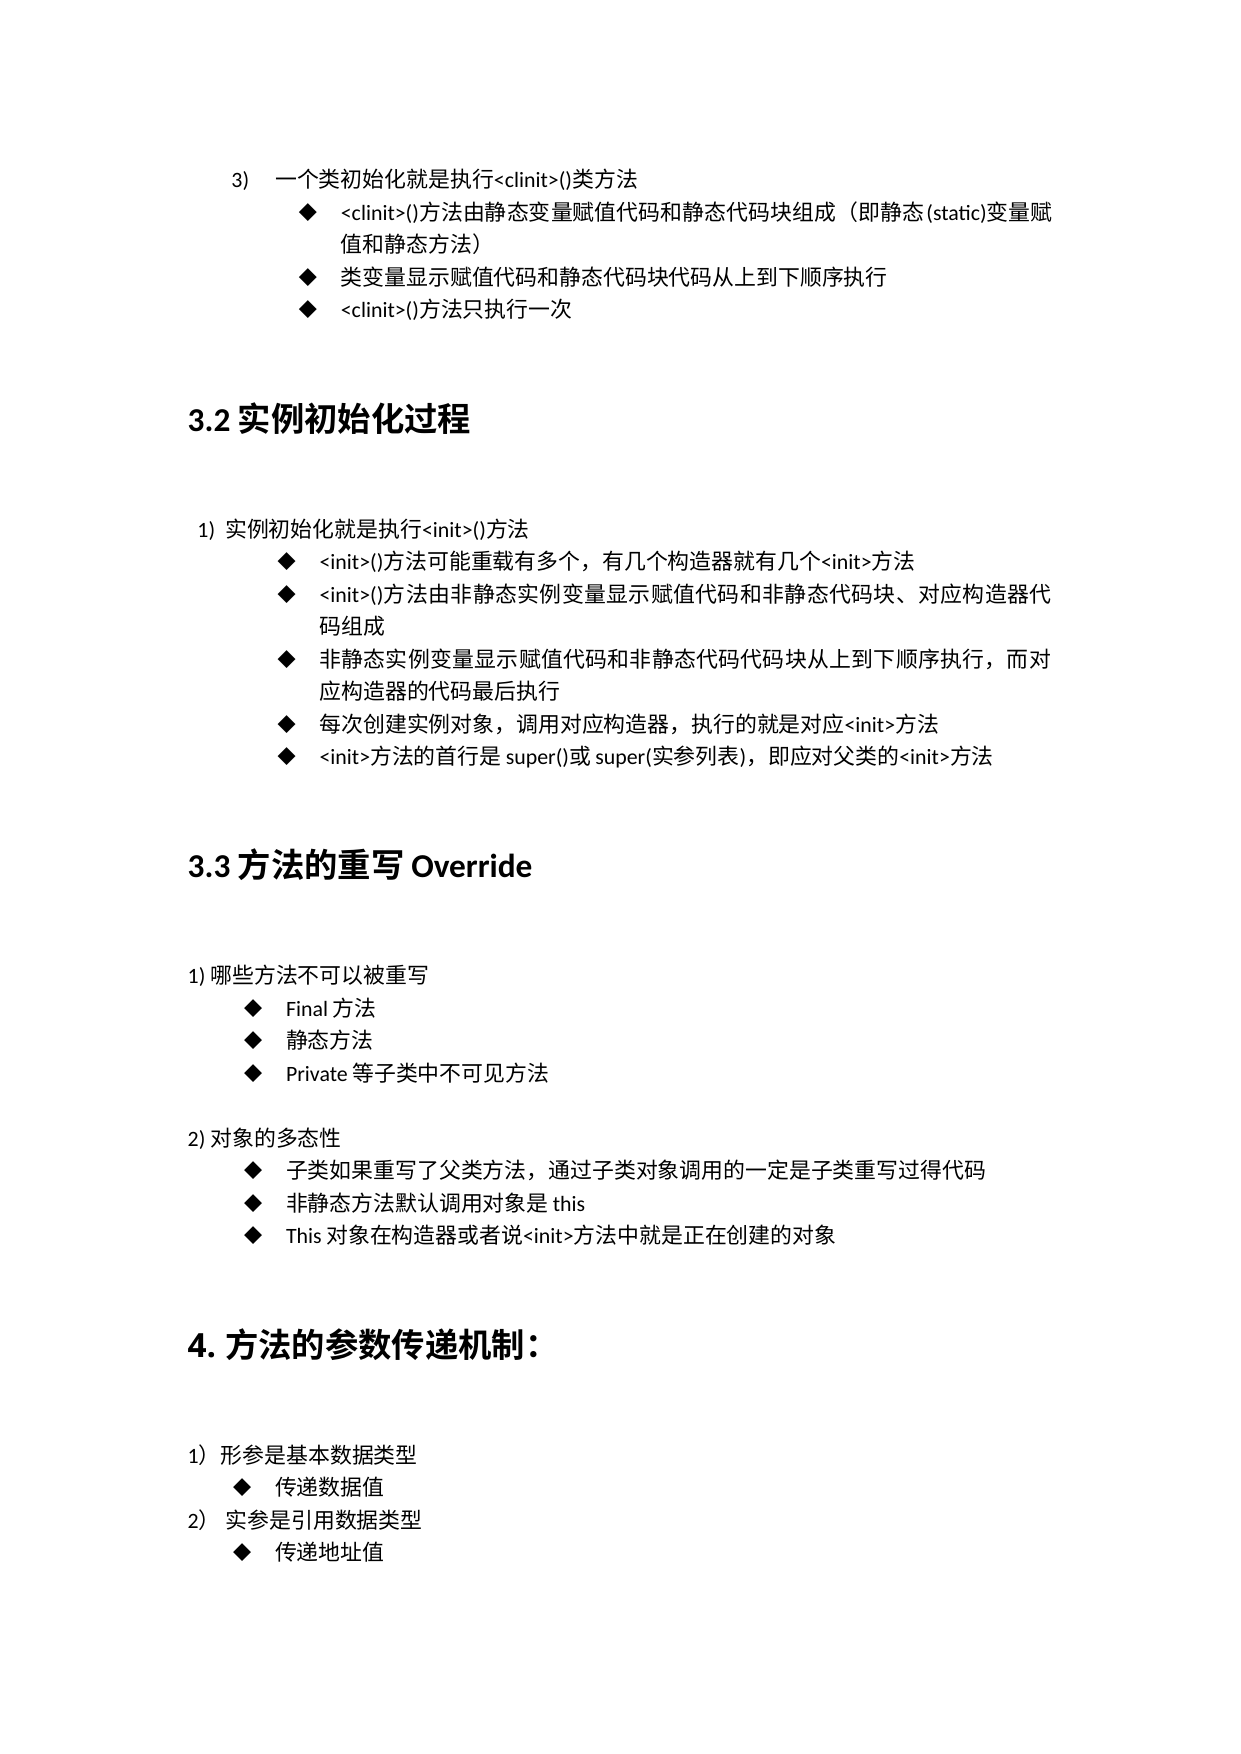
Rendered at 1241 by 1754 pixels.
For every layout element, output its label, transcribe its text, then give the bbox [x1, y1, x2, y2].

text 1）形参是基本数据类型 [187, 1437, 1053, 1470]
text 1) 实例初始化就是执行<init>()方法 [187, 511, 1053, 544]
list <init>()方法可能重载有多个，有几个构造器就有几个<init>方法 [276, 544, 1053, 576]
list <init>方法的首行是super()或super(实参列表)，即应对父类的<init>方法 [276, 739, 1053, 771]
list <init>()方法由非静态实例变量显示赋值代码和非静态代码块、对应构造器代码组成 [276, 576, 1053, 641]
list 传递数据值 [231, 1470, 1053, 1502]
list 类变量显示赋值代码和静态代码块代码从上到下顺序执行 [297, 259, 1053, 292]
list <clinit>()方法只执行一次 [297, 292, 1053, 324]
list 子类如果重写了父类方法，通过子类对象调用的一定是子类重写过得代码 [242, 1153, 1053, 1186]
list <clinit>()方法由静态变量赋值代码和静态代码块组成（即静态(static)变量赋值和静态方法） [297, 194, 1053, 259]
list Final方法 [242, 991, 1053, 1023]
text 2) 对象的多态性 [187, 1121, 1053, 1153]
list 一个类初始化就是执行<clinit>()类方法 [231, 162, 1053, 194]
subtitle 3.3 方法的重写Override [187, 831, 1053, 896]
list 每次创建实例对象，调用对应构造器，执行的就是对应<init>方法 [276, 706, 1053, 739]
text 2） 实参是引用数据类型 [187, 1502, 1053, 1535]
text 1) 哪些方法不可以被重写 [187, 958, 1053, 991]
list 传递地址值 [231, 1535, 1053, 1567]
subtitle 4. 方法的参数传递机制： [187, 1310, 1053, 1375]
list Private等子类中不可见方法 [242, 1056, 1053, 1088]
list 静态方法 [242, 1023, 1053, 1056]
list 非静态实例变量显示赋值代码和非静态代码代码块从上到下顺序执行，而对应构造器的代码最后执行 [276, 641, 1053, 706]
list This对象在构造器或者说<init>方法中就是正在创建的对象 [242, 1218, 1053, 1251]
list 非静态方法默认调用对象是this [242, 1186, 1053, 1218]
subtitle 3.2 实例初始化过程 [187, 384, 1053, 449]
